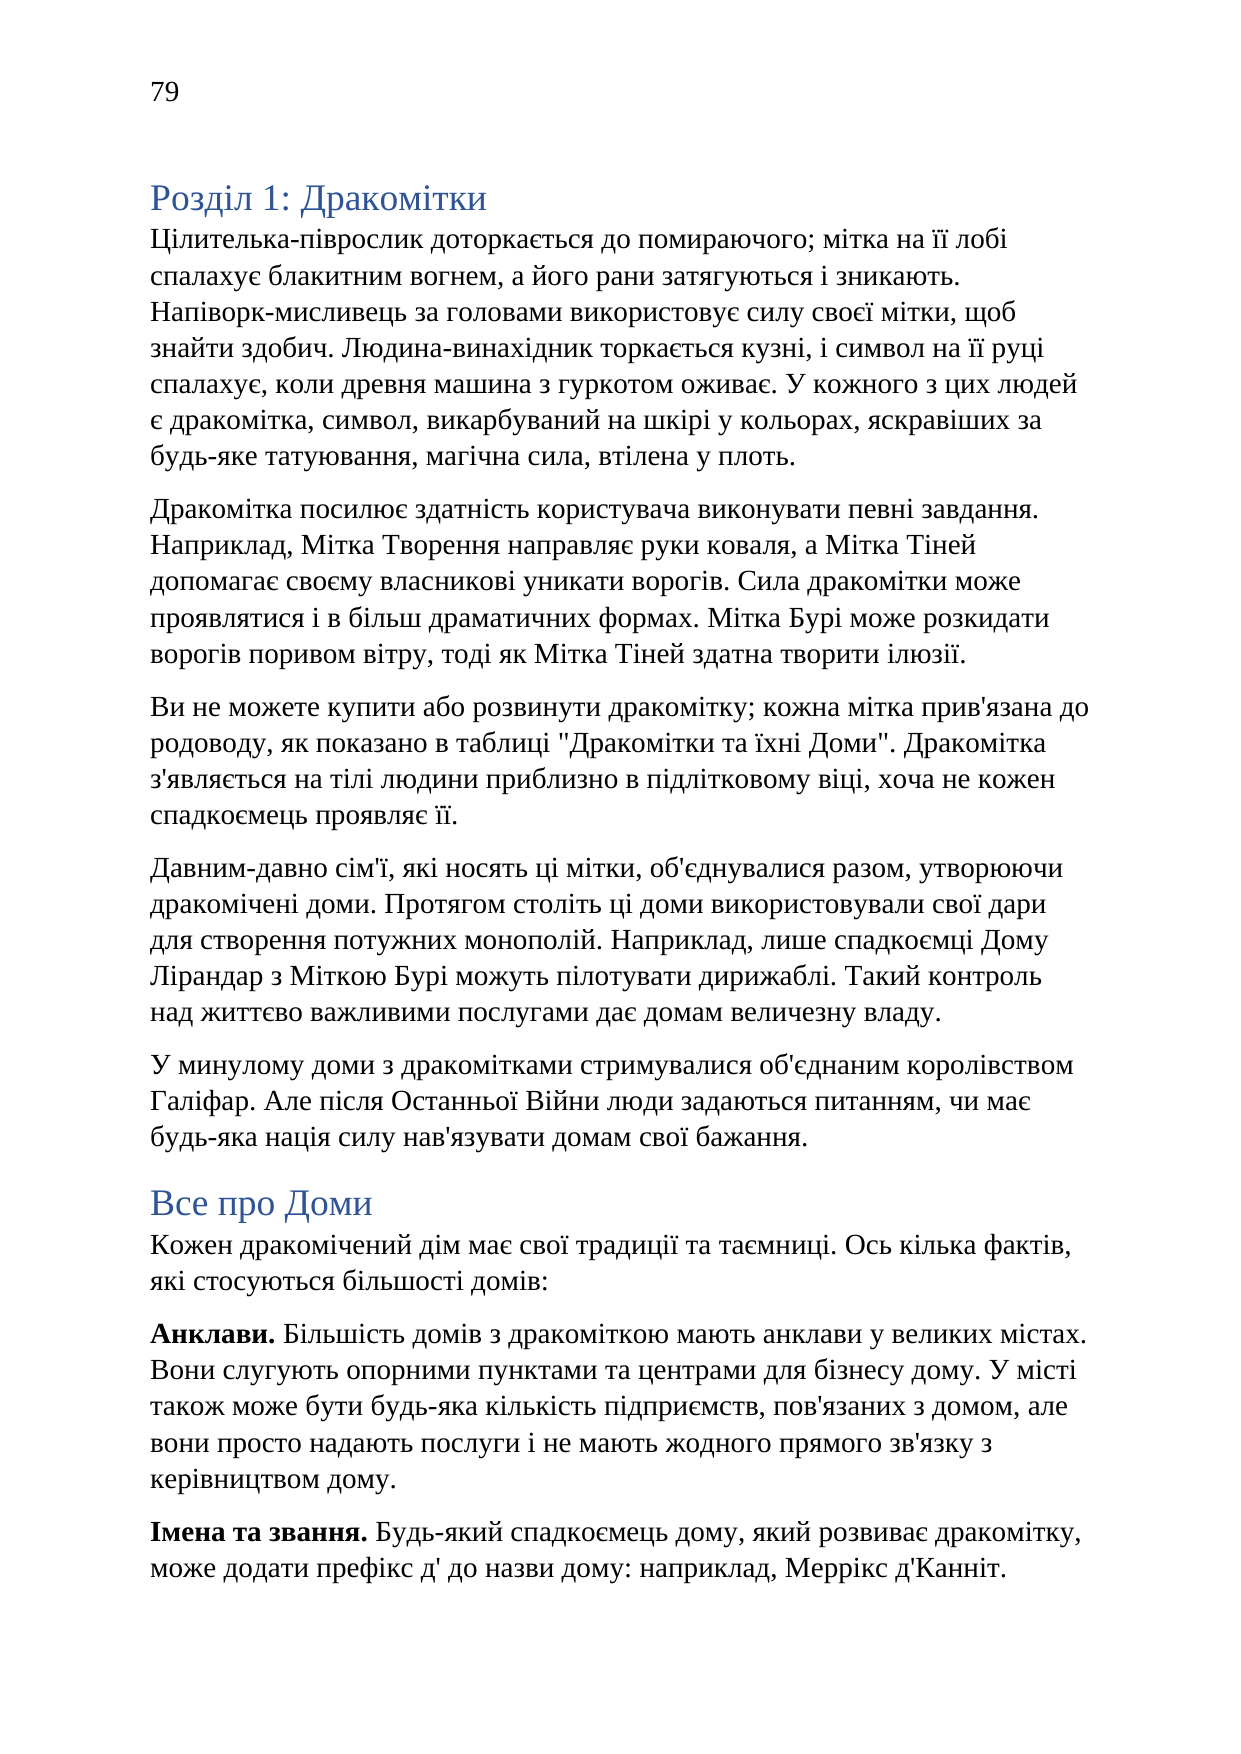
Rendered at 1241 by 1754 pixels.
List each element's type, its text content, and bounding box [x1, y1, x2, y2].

text Цілителька-піврослик доторкається до помираючого; мітка на її лобі спалахує блакитним вогнем, а його рани затягуються і зникають. Напіворк-мисливець за головами використовує силу своєї мітки, щоб знайти здобич. Людина-винахідник торкається кузні, і символ на її руці спалахує, коли древня машина з гуркотом оживає. У кожного з цих людей є дракомітка, символ, викарбуваний на шкірі у кольорах, яскравіших за будь-яке татуювання, магічна сила, втілена у плоть. [150, 222, 1090, 472]
text У минулому доми з дракомітками стримувалися об'єднаним королівством Галіфар. Але після Останньої Війни люди задаються питанням, чи має будь-яка нація силу нав'язувати домам свої бажання. [150, 1047, 1090, 1153]
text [150, 1514, 1090, 1583]
text Ви не можете купити або розвинути дракомітку; кожна мітка прив'язана до родоводу, як показано в таблиці "Дракомітки та їхні Доми". Дракомітка з'являється на тілі людини приблизно в підлітковому віці, хоча не кожен спадкоємець проявляє її. [150, 689, 1090, 831]
subtitle Розділ 1: Дракомітки [150, 175, 1090, 218]
text Анклави. Більшість домів з дракоміткою мають анклави у великих містах. Вони слугують опорними пунктами та центрами для бізнесу дому. У місті також може бути будь-яка кількість підприємств, пов'язаних з домом, але вони просто надають послуги і не мають жодного прямого зв'язку з керівництвом дому. [150, 1316, 1090, 1494]
text Кожен дракомічений дім має свої традиції та таємниці. Ось кілька фактів, які стосуються більшості домів: [150, 1227, 1090, 1297]
text Давним-давно сім'ї, які носять ці мітки, об'єднувалися разом, утворюючи дракомічені доми. Протягом століть ці доми використовували свої дари для створення потужних монополій. Наприклад, лише спадкоємці Дому Лірандар з Міткою Бурі можуть пілотувати дирижаблі. Такий контроль над життєво важливими послугами дає домам величезну владу. [150, 850, 1090, 1028]
text Дракомітка посилює здатність користувача виконувати певні завдання. Наприклад, Мітка Творення направляє руки коваля, а Мітка Тіней допомагає своєму власникові уникати ворогів. Сила дракомітки може проявлятися і в більш драматичних формах. Мітка Бурі може розкидати ворогів поривом вітру, тоді як Мітка Тіней здатна творити ілюзії. [150, 491, 1090, 669]
subtitle Все про Доми [150, 1181, 1090, 1224]
